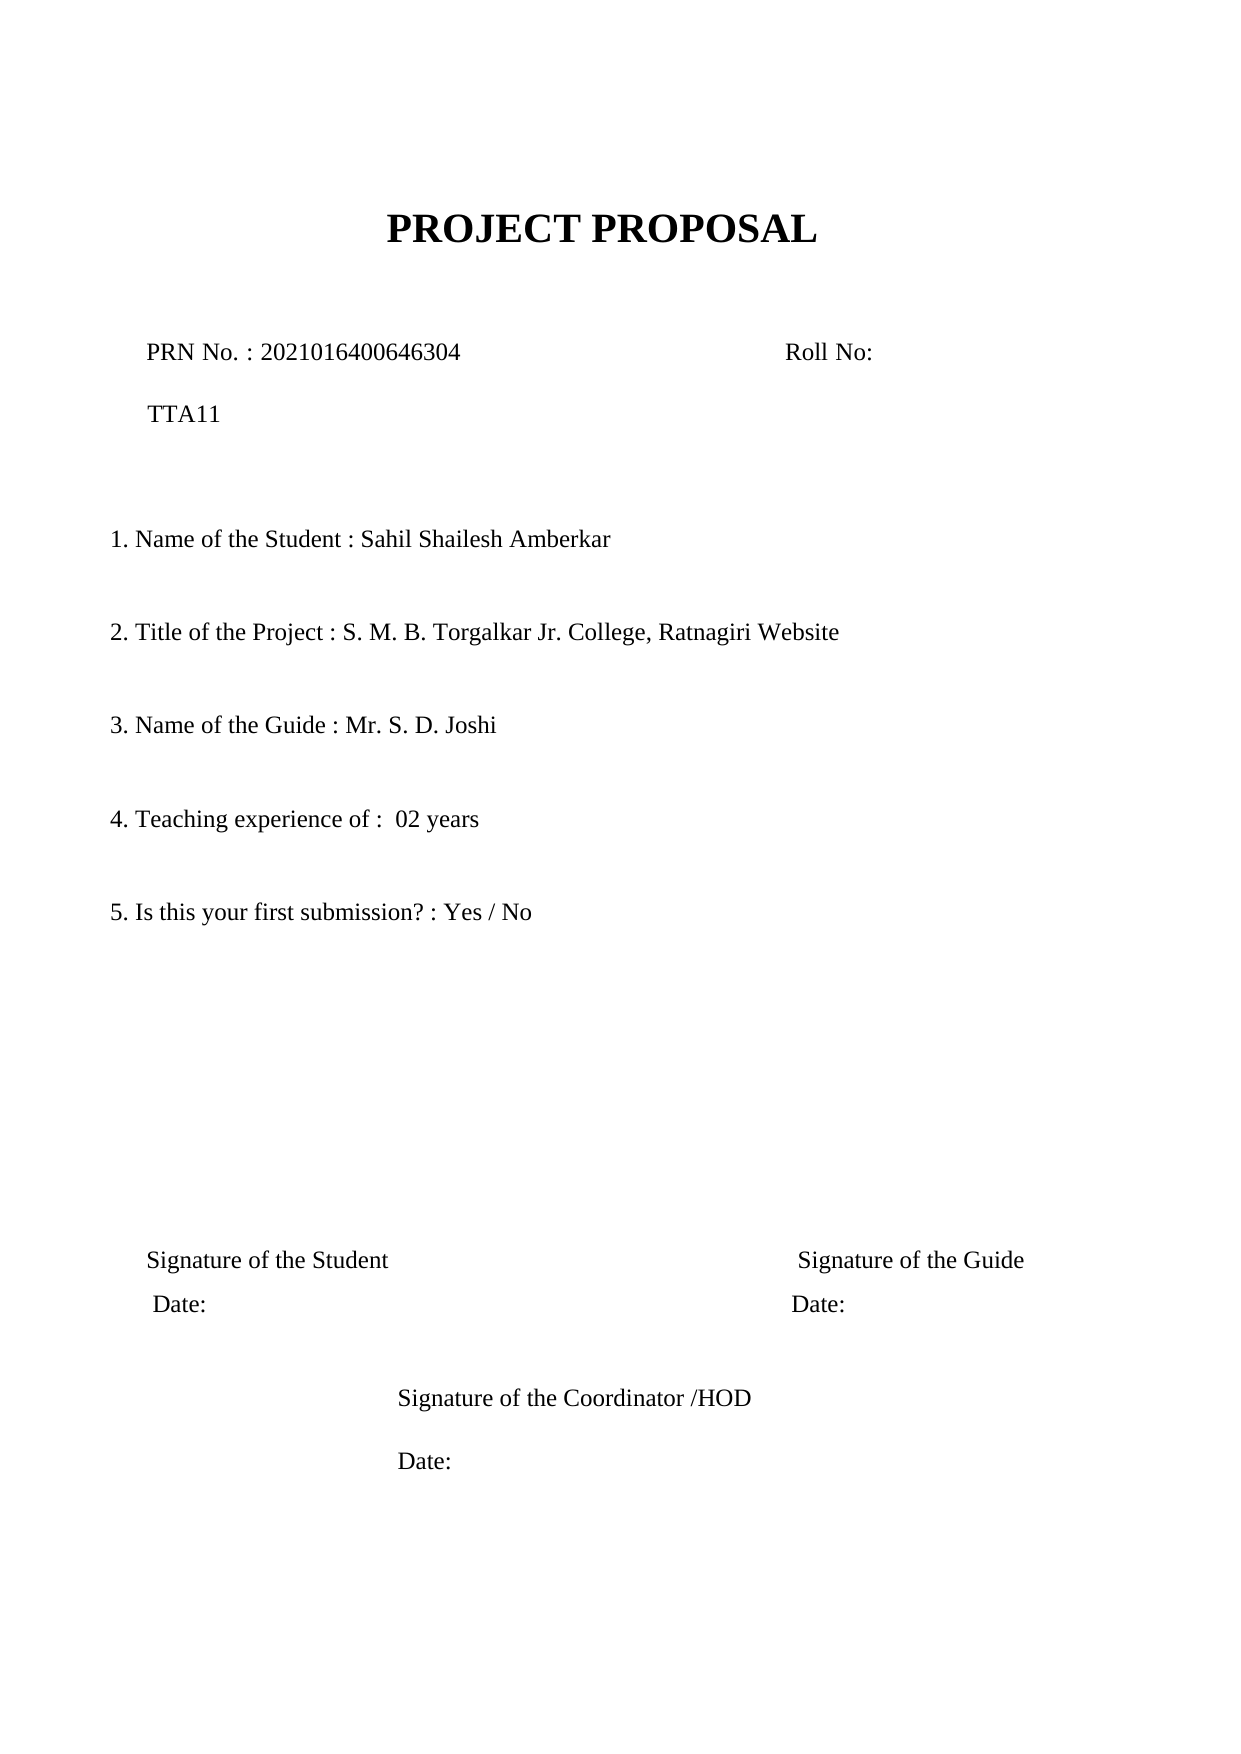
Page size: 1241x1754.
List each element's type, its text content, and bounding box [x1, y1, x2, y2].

list Name of the Guide : Mr. S. D. Joshi [110, 710, 1093, 739]
text Date: Date: [146, 1289, 1093, 1318]
list Title of the Project : S. M. B. Torgalkar Jr. College, Ratnagiri Website [110, 617, 1093, 646]
list Teaching experience of : 02 years [110, 804, 1093, 832]
text Date: [335, 1446, 853, 1474]
list Is this your first submission? : Yes / No [110, 897, 1093, 926]
text PROJECT PROPOSAL [110, 205, 1094, 252]
text Signature of the Student Signature of the Guide [146, 1245, 1093, 1274]
list Name of the Student : Sahil Shailesh Amberkar [110, 524, 1093, 553]
text PRN No. : 2021016400646304 Roll No: TTA11 [146, 337, 874, 428]
text Signature of the Coordinator /HOD [335, 1383, 853, 1411]
